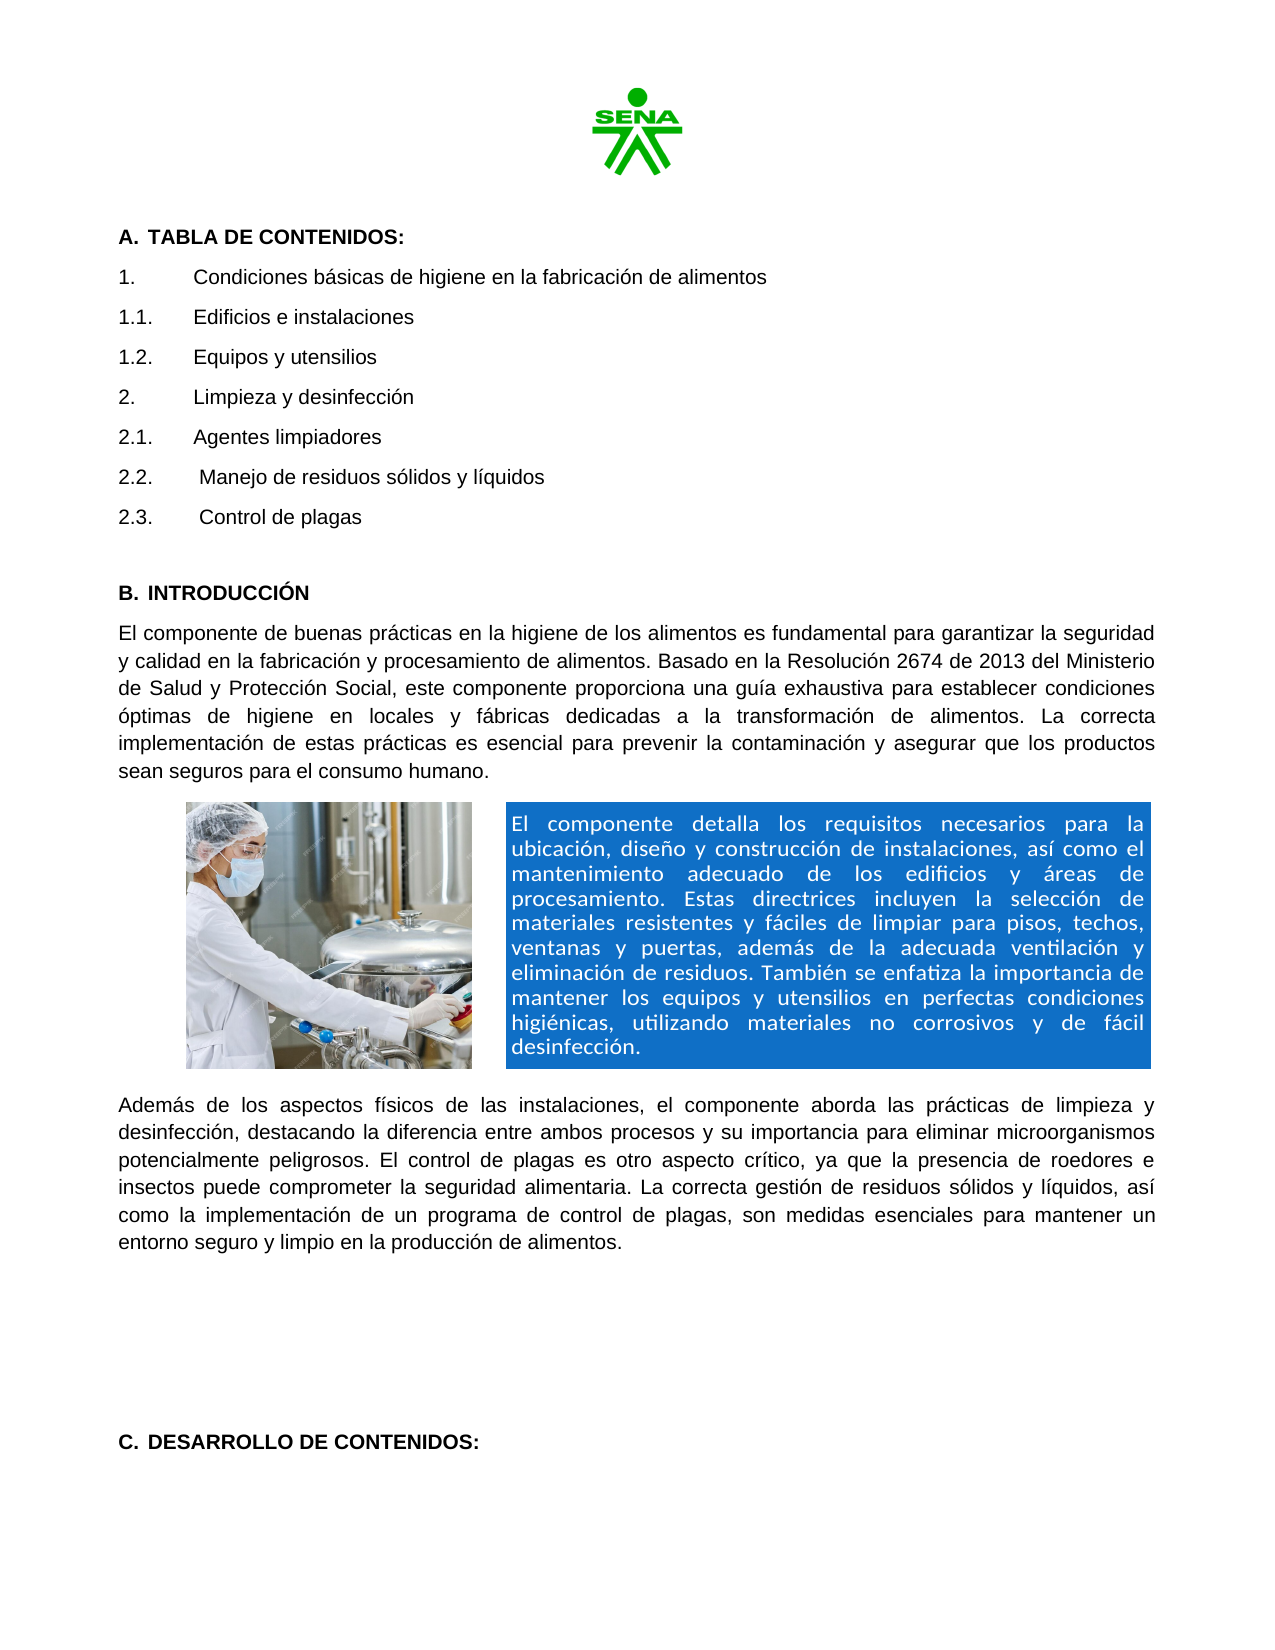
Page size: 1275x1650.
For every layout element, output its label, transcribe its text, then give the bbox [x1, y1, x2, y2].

text 2.2. Manejo de residuos sólidos y líquidos [118, 465, 1157, 489]
text Además de los aspectos físicos de las instalaciones, el componente aborda las prácticas de limpieza y desinfección, destacando la diferencia entre ambos procesos y su importancia para eliminar microorganismos potencialmente peligrosos. El control de plagas es otro aspecto crítico, ya que la presencia de roedores e insectos puede comprometer la seguridad alimentaria. La correcta gestión de residuos sólidos y líquidos, así como la implementación de un programa de control de plagas, son medidas esenciales para mantener un entorno seguro y limpio en la producción de alimentos. [118, 1092, 1157, 1254]
text 1.2. Equipos y utensilios [118, 345, 1157, 369]
text El componente de buenas prácticas en la higiene de los alimentos es fundamental para garantizar la seguridad y calidad en la fabricación y procesamiento de alimentos. Basado en la Resolución 2674 de 2013 del Ministerio de Salud y Protección Social, este componente proporciona una guía exhaustiva para establecer condiciones óptimas de higiene en locales y fábricas dedicadas a la transformación de alimentos. La correcta implementación de estas prácticas es esencial para prevenir la contaminación y asegurar que los productos sean seguros para el consumo humano. [118, 621, 1157, 783]
list DESARROLLO DE CONTENIDOS: [118, 1430, 1157, 1454]
picture [186, 802, 472, 1069]
text 2. Limpieza y desinfección [118, 385, 1157, 409]
text 2.1. Agentes limpiadores [118, 425, 1157, 449]
text 2.3. Control de plagas [118, 505, 1157, 529]
list TABLA DE CONTENIDOS: [118, 225, 1157, 249]
text 1. Condiciones básicas de higiene en la fabricación de alimentos [118, 265, 1157, 289]
list INTRODUCCIÓN [118, 581, 1157, 605]
picture [592, 87, 683, 176]
text 1.1. Edificios e instalaciones [118, 305, 1157, 329]
